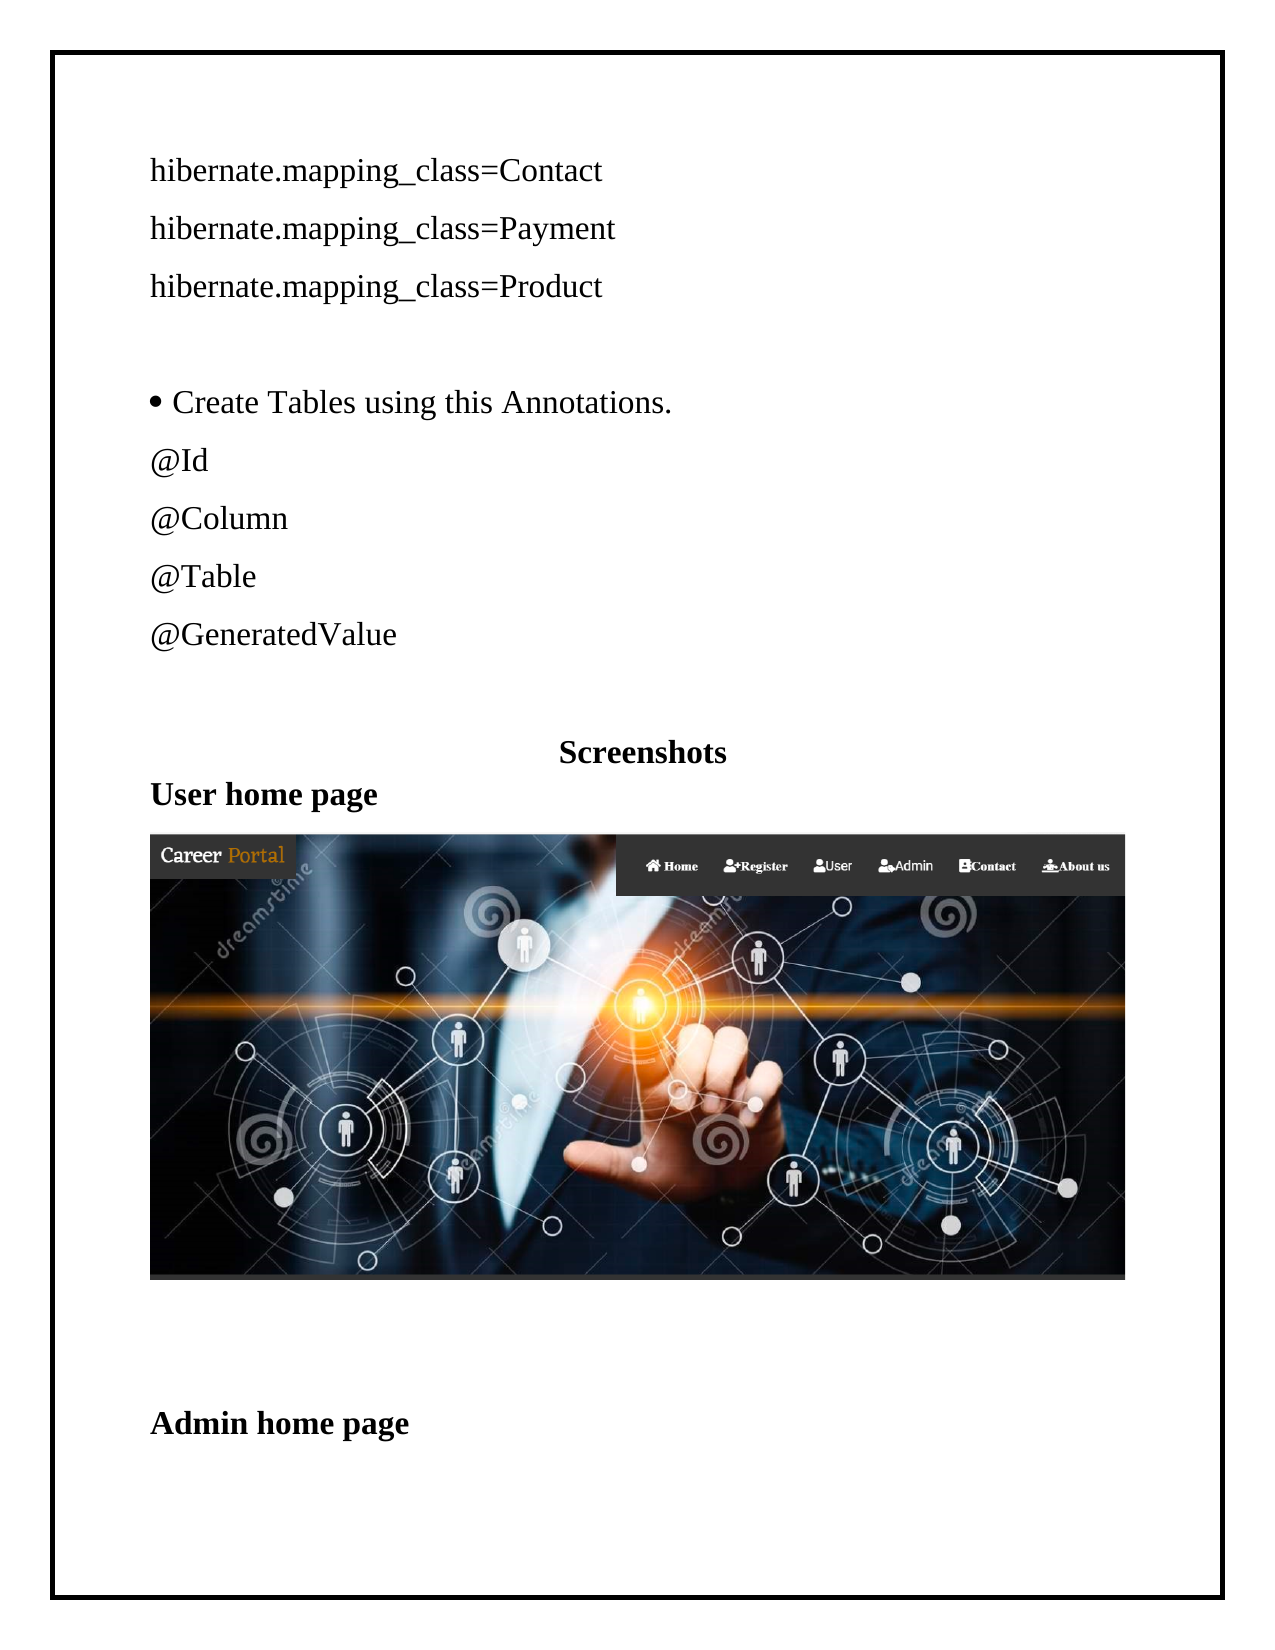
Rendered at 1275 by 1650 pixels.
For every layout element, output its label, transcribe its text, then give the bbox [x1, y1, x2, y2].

text hibernate.mapping_class=Product [150, 266, 1125, 304]
text hibernate.mapping_class=Payment [150, 208, 1125, 246]
text @Id [150, 440, 1125, 478]
text Admin home page [150, 1403, 1125, 1442]
text @Column [150, 498, 1125, 536]
text hibernate.mapping_class=Contact [150, 150, 1125, 188]
text @GeneratedValue [150, 614, 1125, 652]
subtitle Screenshots [160, 733, 1125, 771]
text @Table [150, 556, 1125, 594]
text User home page [150, 774, 1125, 812]
text Create Tables using this Annotations. [150, 382, 1125, 420]
picture [150, 832, 1125, 1280]
